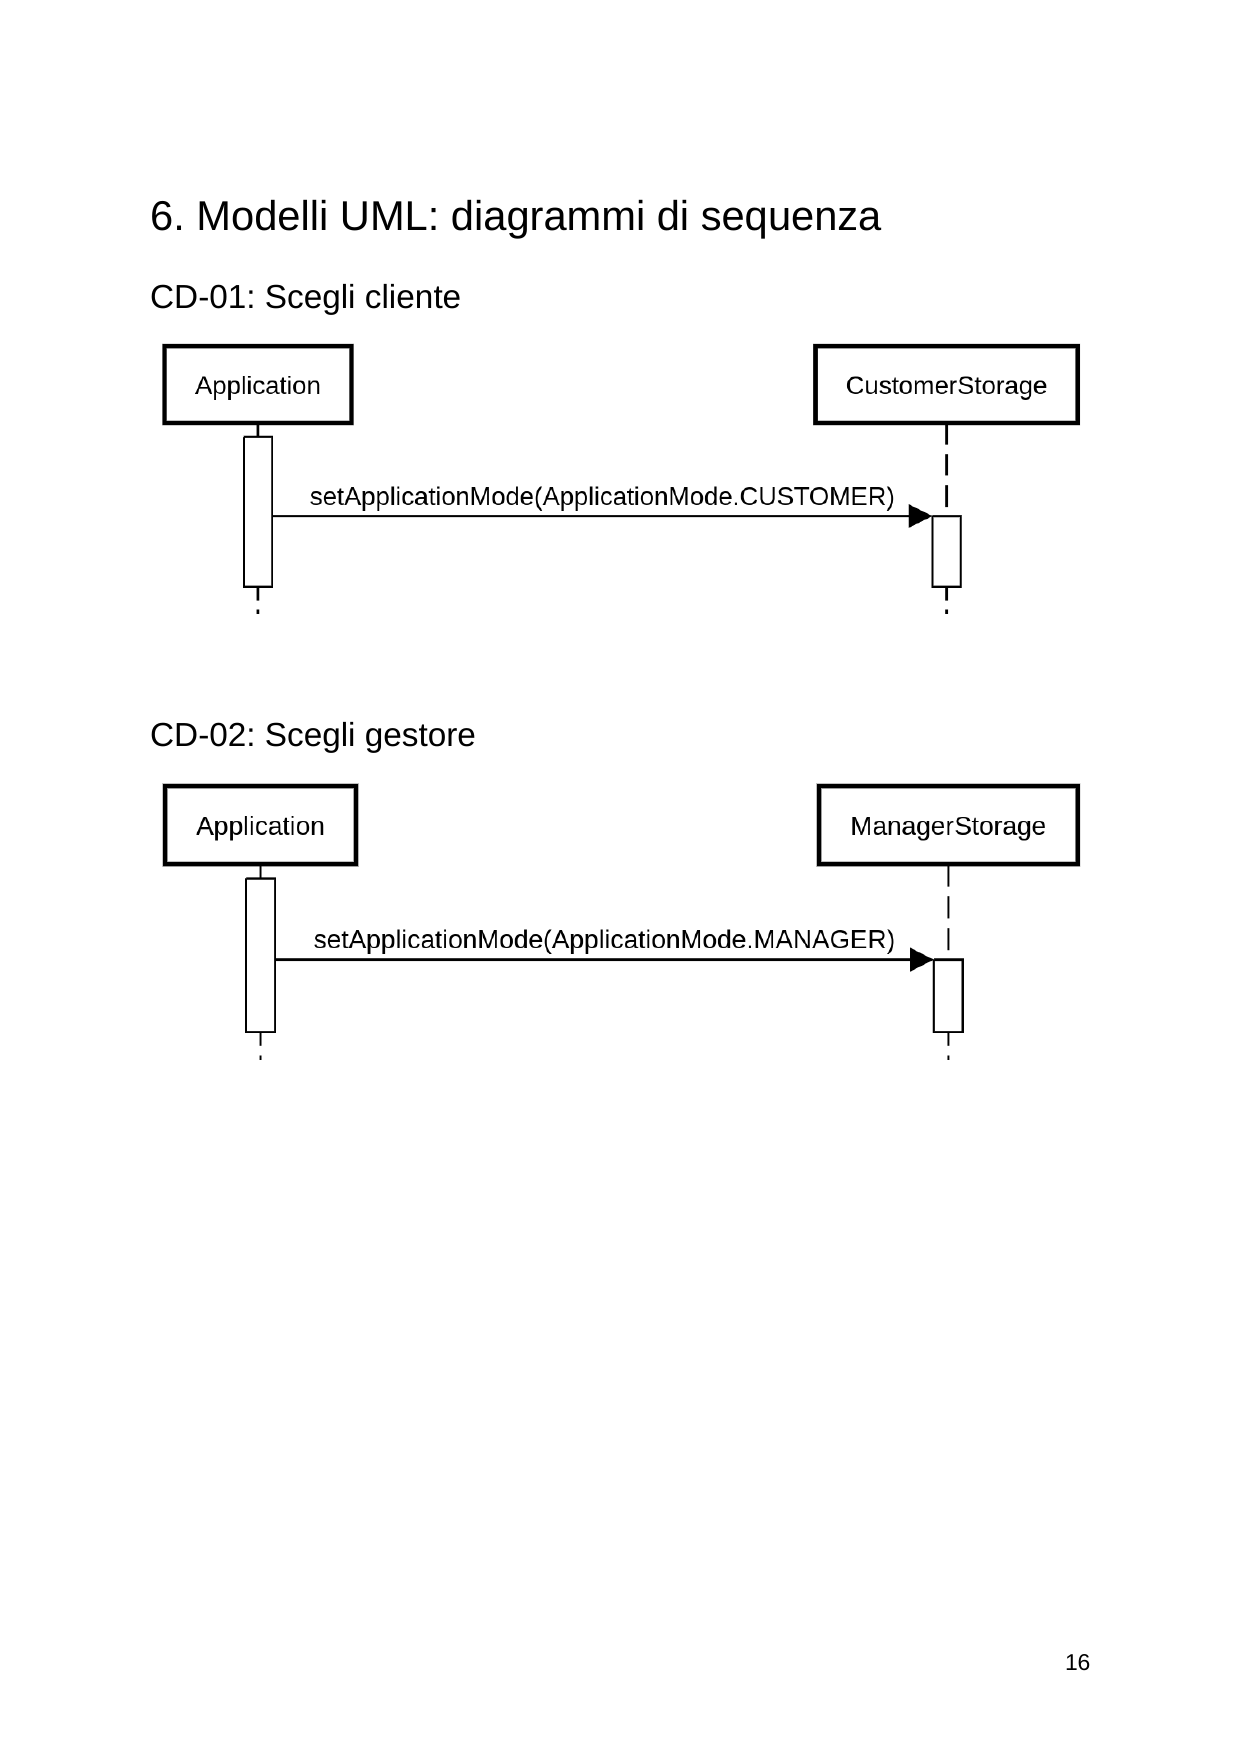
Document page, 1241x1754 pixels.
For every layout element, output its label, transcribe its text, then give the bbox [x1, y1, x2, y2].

picture [150, 766, 1091, 1060]
subtitle 6. Modelli UML: diagrammi di sequenza [150, 192, 1090, 239]
subtitle CD-02: Scegli gestore [150, 715, 1090, 754]
picture [150, 328, 1091, 614]
subtitle CD-01: Scegli cliente [150, 277, 1090, 316]
